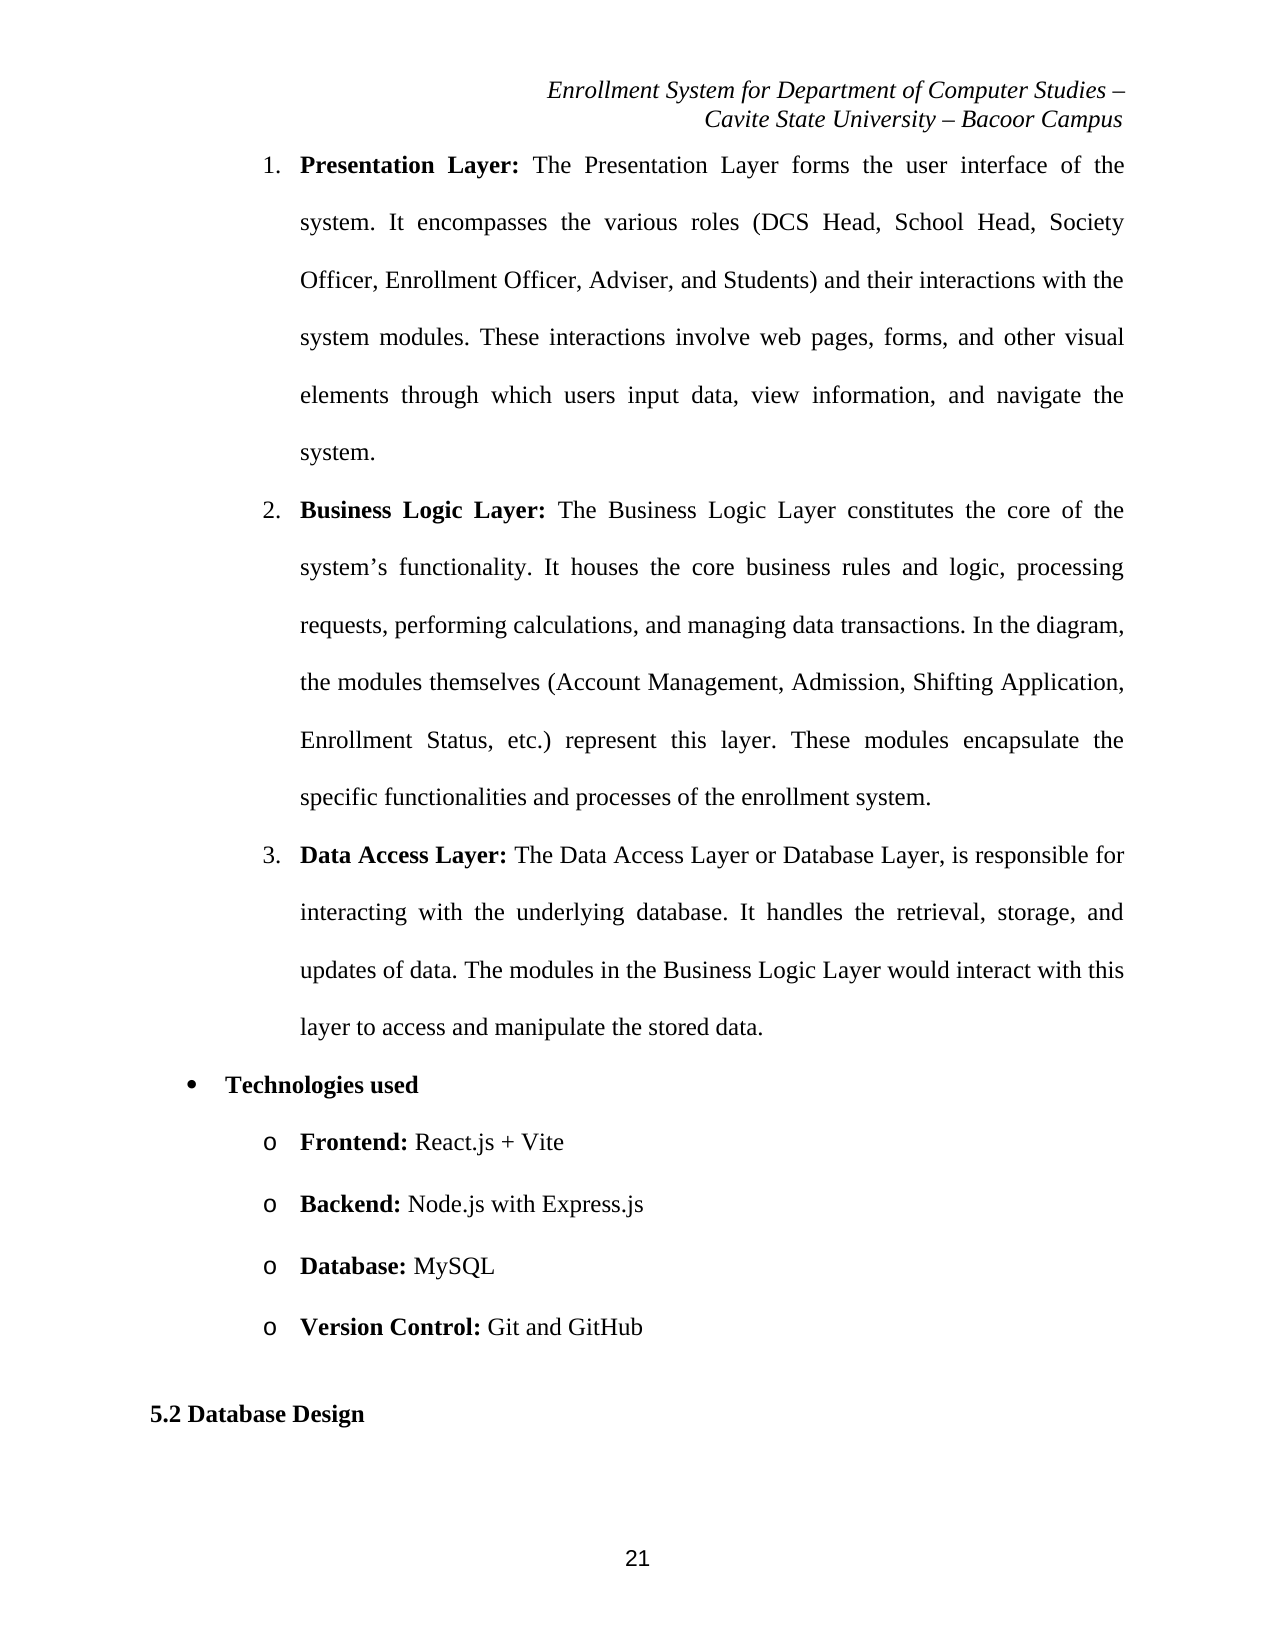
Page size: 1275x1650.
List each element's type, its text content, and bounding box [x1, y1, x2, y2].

list Presentation Layer: The Presentation Layer forms the user interface of the system. It encompasses the various roles (DCS Head, School Head, Society Officer, Enrollment Officer, Adviser, and Students) and their interactions with the system modules. These interactions involve web pages, forms, and other visual elements through which users input data, view information, and navigate the system. [262, 150, 1125, 466]
list Data Access Layer: The Data Access Layer or Database Layer, is responsible for interacting with the underlying database. It handles the retrieval, storage, and updates of data. The modules in the Business Logic Layer would interact with this layer to access and manipulate the stored data. [262, 840, 1125, 1041]
list Business Logic Layer: The Business Logic Layer constitutes the core of the system’s functionality. It houses the core business rules and logic, processing requests, performing calculations, and managing data transactions. In the diagram, the modules themselves (Account Management, Admission, Shifting Application, Enrollment Status, etc.) represent this layer. These modules encapsulate the specific functionalities and processes of the enrollment system. [262, 495, 1125, 811]
list Frontend: React.js + Vite [262, 1127, 1125, 1158]
list Version Control: Git and GitHub [262, 1312, 1125, 1343]
list Database: MySQL [262, 1251, 1125, 1282]
list Technologies used [187, 1070, 1125, 1099]
text 5.2 Database Design [150, 1399, 1125, 1428]
list Backend: Node.js with Express.js [262, 1189, 1125, 1220]
